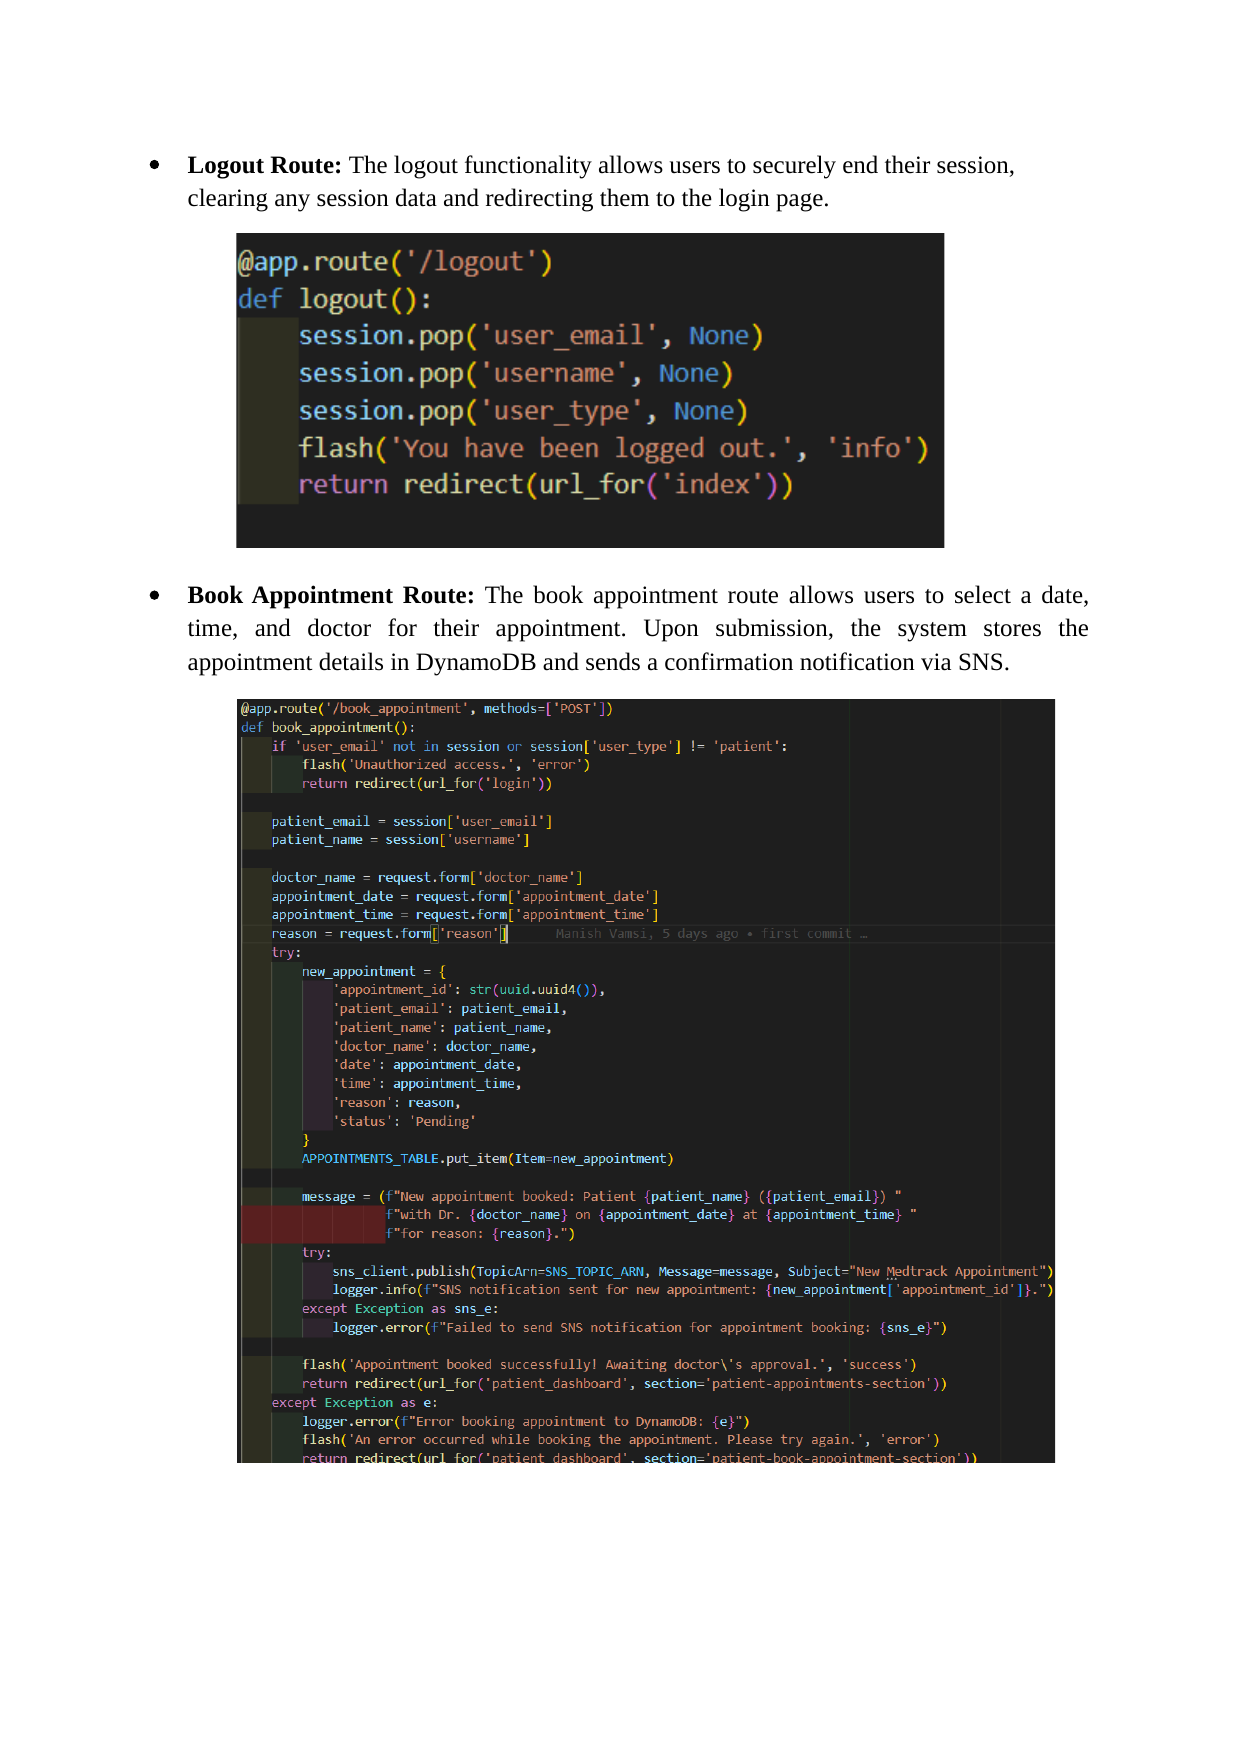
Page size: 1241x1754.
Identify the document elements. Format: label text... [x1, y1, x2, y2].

list Book Appointment Route: The book appointment route allows users to select a date, time, and doctor for their appointment. Upon submission, the system stores the appointment details in DynamoDB and sends a confirmation notification via SNS. [150, 581, 1090, 675]
list Logout Route: The logout functionality allows users to securely end their session, clearing any session data and redirecting them to the login page. [150, 150, 1090, 212]
picture [235, 233, 943, 546]
picture [236, 699, 1055, 1462]
